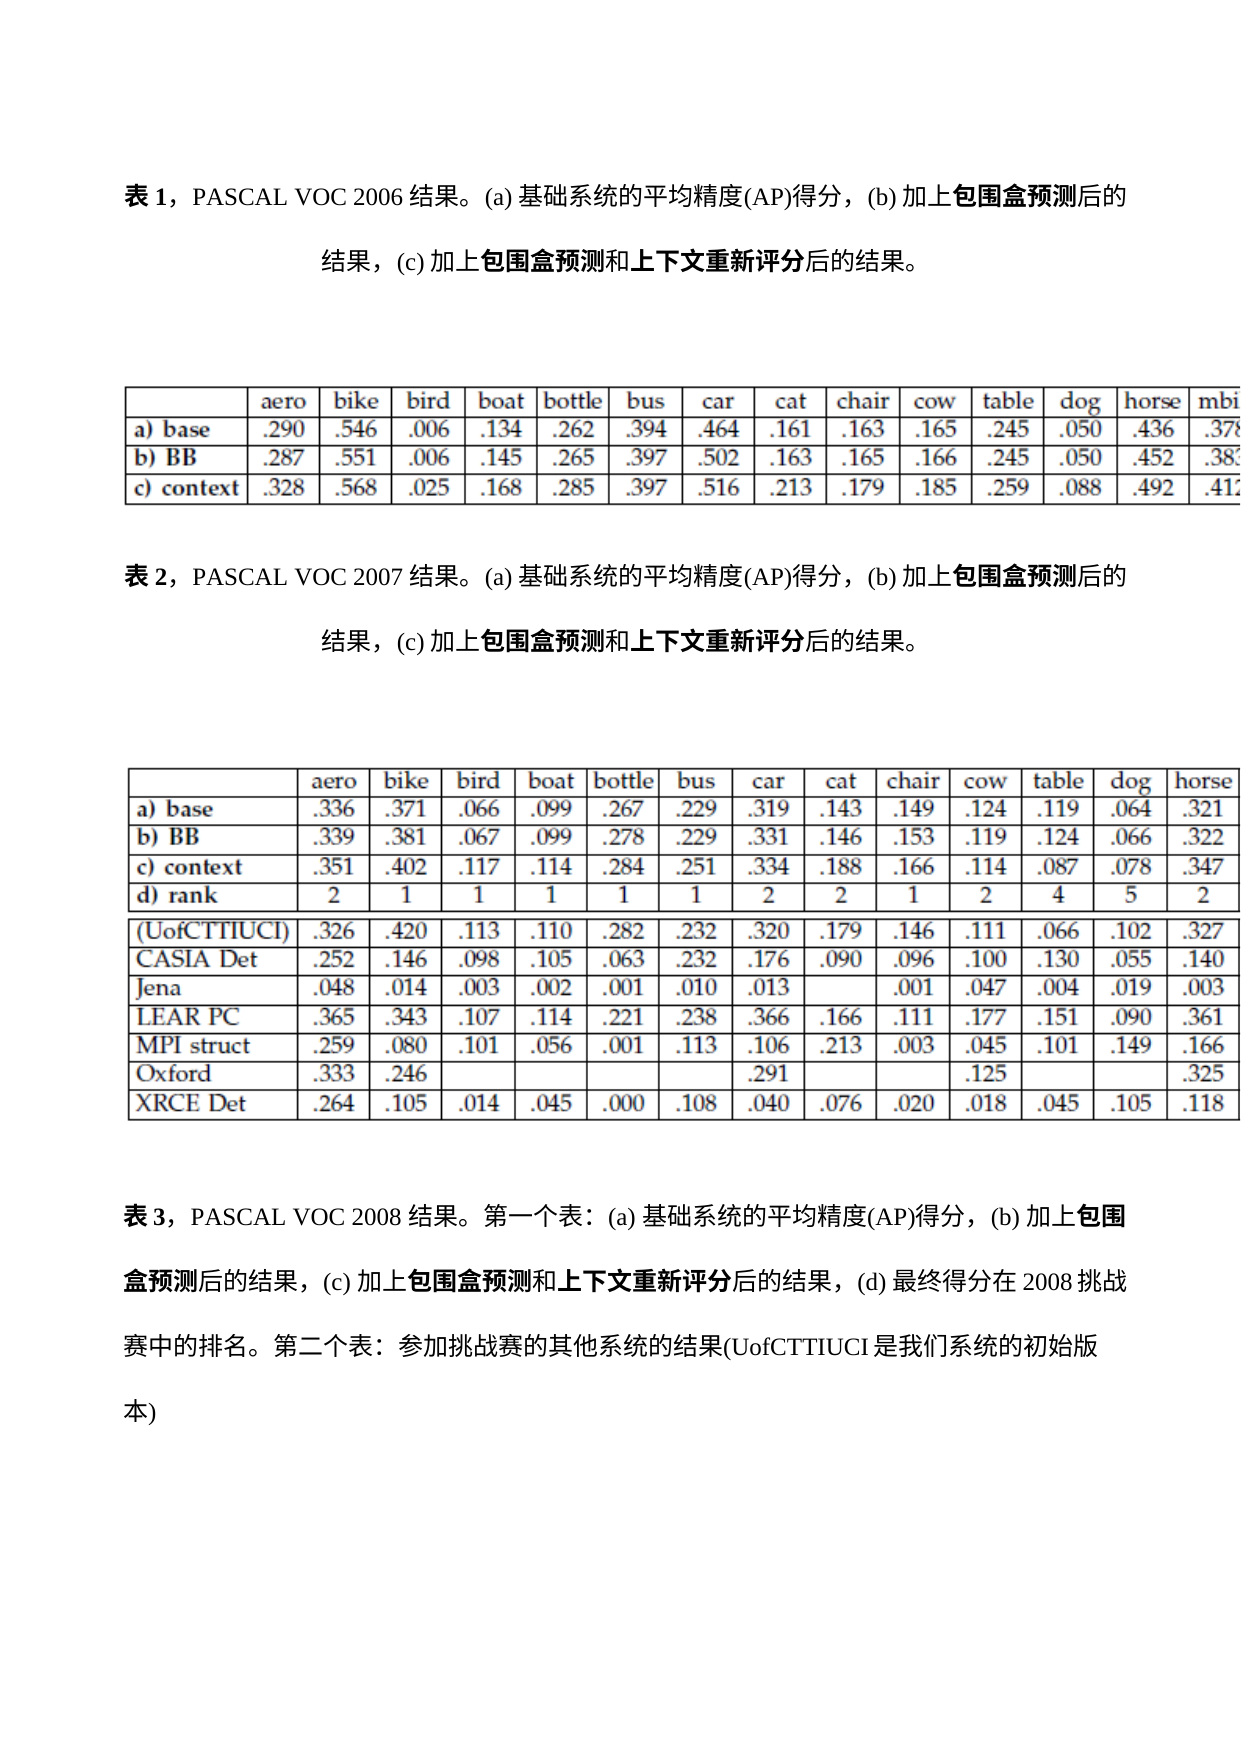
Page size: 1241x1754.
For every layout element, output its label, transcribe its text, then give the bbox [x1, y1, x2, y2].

picture [122, 382, 1241, 510]
text 表1，PASCAL VOC 2006 结果。(a) 基础系统的平均精度(AP)得分，(b) 加上包围盒预测后的结果，(c) 加上包围盒预测和上下文重新评分后的结果。 [123, 162, 1129, 292]
text 表2，PASCAL VOC 2007 结果。(a) 基础系统的平均精度(AP)得分，(b) 加上包围盒预测后的结果，(c) 加上包围盒预测和上下文重新评分后的结果。 [123, 542, 1129, 672]
picture [122, 762, 1241, 1124]
text 表3，PASCAL VOC 2008 结果。第一个表：(a) 基础系统的平均精度(AP)得分，(b) 加上包围盒预测后的结果，(c) 加上包围盒预测和上下文重新评分后的结果，(d) 最终得分在2008挑战赛中的排名。第二个表：参加挑战赛的其他系统的结果(UofCTTIUCI是我们系统的初始版本) [123, 1182, 1129, 1442]
